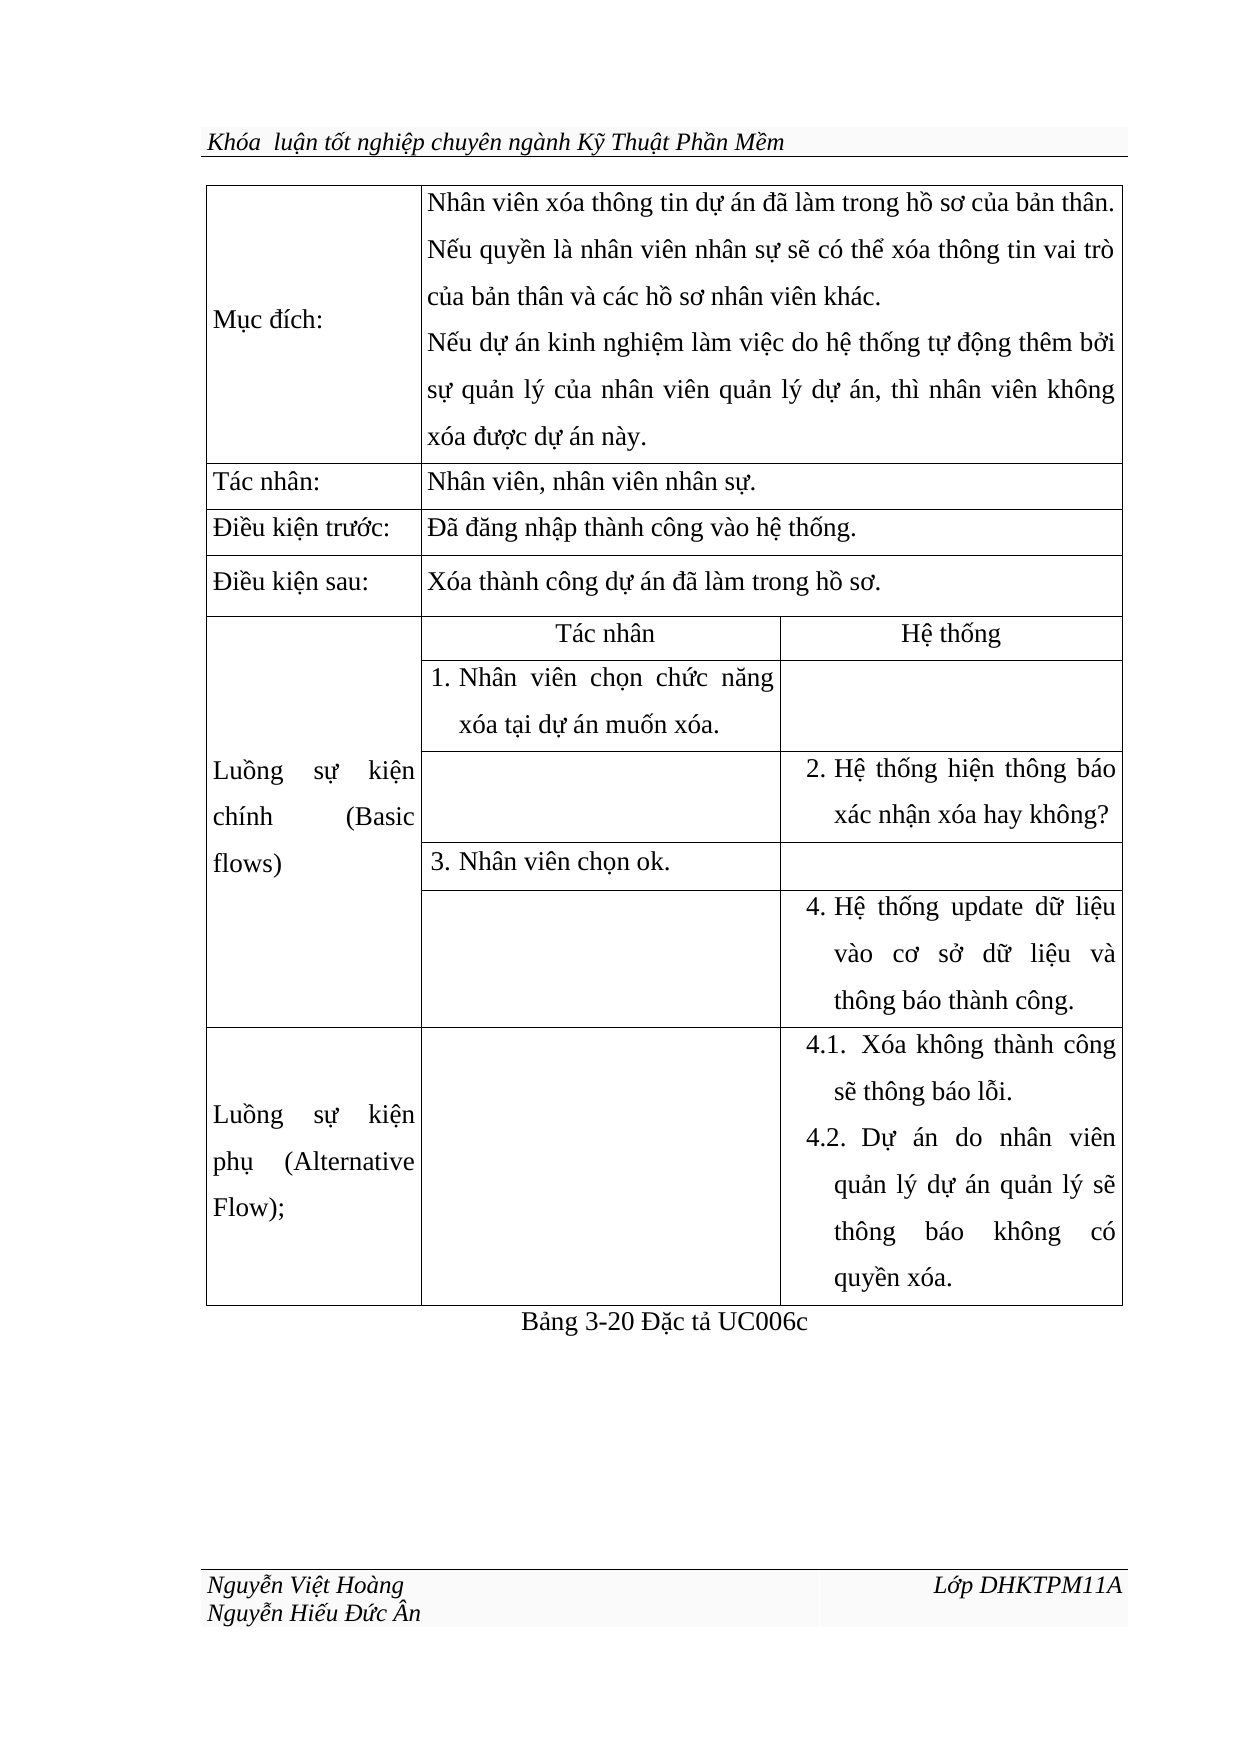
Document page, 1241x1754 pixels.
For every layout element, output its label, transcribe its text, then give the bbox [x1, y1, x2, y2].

table_cell Nhân viên, nhân viên nhân sự. [422, 464, 1122, 509]
table_cell Đã đăng nhập thành công vào hệ thống. [422, 510, 1122, 555]
table_cell [422, 752, 780, 842]
table_cell Nhân viên chọn ok. [422, 843, 780, 889]
table_cell Luồng sự kiện phụ (Alternative Flow); [207, 1028, 421, 1304]
table_cell Mục đích: [207, 186, 421, 463]
table_cell Điều kiện sau: [207, 556, 421, 616]
table_cell Hệ thống [781, 617, 1122, 660]
table_cell Xóa thành công dự án đã làm trong hồ sơ. [422, 556, 1122, 616]
table_cell Luồng sự kiện chính (Basic flows) [207, 617, 421, 1027]
table_cell [781, 843, 1122, 889]
table_cell Xóa không thành công sẽ thông báo lỗi. Dự án do nhân viên quản lý dự án quản lý sẽ thông báo không có quyền xóa. [781, 1028, 1122, 1304]
table_cell Hệ thống hiện thông báo xác nhận xóa hay không? [781, 752, 1122, 842]
table_cell Nhân viên chọn chức năng xóa tại dự án muốn xóa. [422, 661, 780, 751]
table_cell Hệ thống update dữ liệu vào cơ sở dữ liệu và thông báo thành công. [781, 891, 1122, 1027]
table_cell Tác nhân: [207, 464, 421, 509]
table_cell Nhân viên xóa thông tin dự án đã làm trong hồ sơ của bản thân. Nếu quyền là nhân viên nhân sự sẽ có thể xóa thông tin vai trò của bản thân và các hồ sơ nhân viên khác. Nếu dự án kinh nghiệm làm việc do hệ thống tự động thêm bởi sự quản lý của nhân viên quản lý dự án, thì nhân viên không xóa được dự án này. [422, 186, 1122, 463]
table_cell [781, 661, 1122, 751]
table_cell [422, 891, 780, 1027]
table_cell Điều kiện trước: [207, 510, 421, 555]
table_cell [422, 1028, 780, 1304]
table_cell Tác nhân [422, 617, 780, 660]
